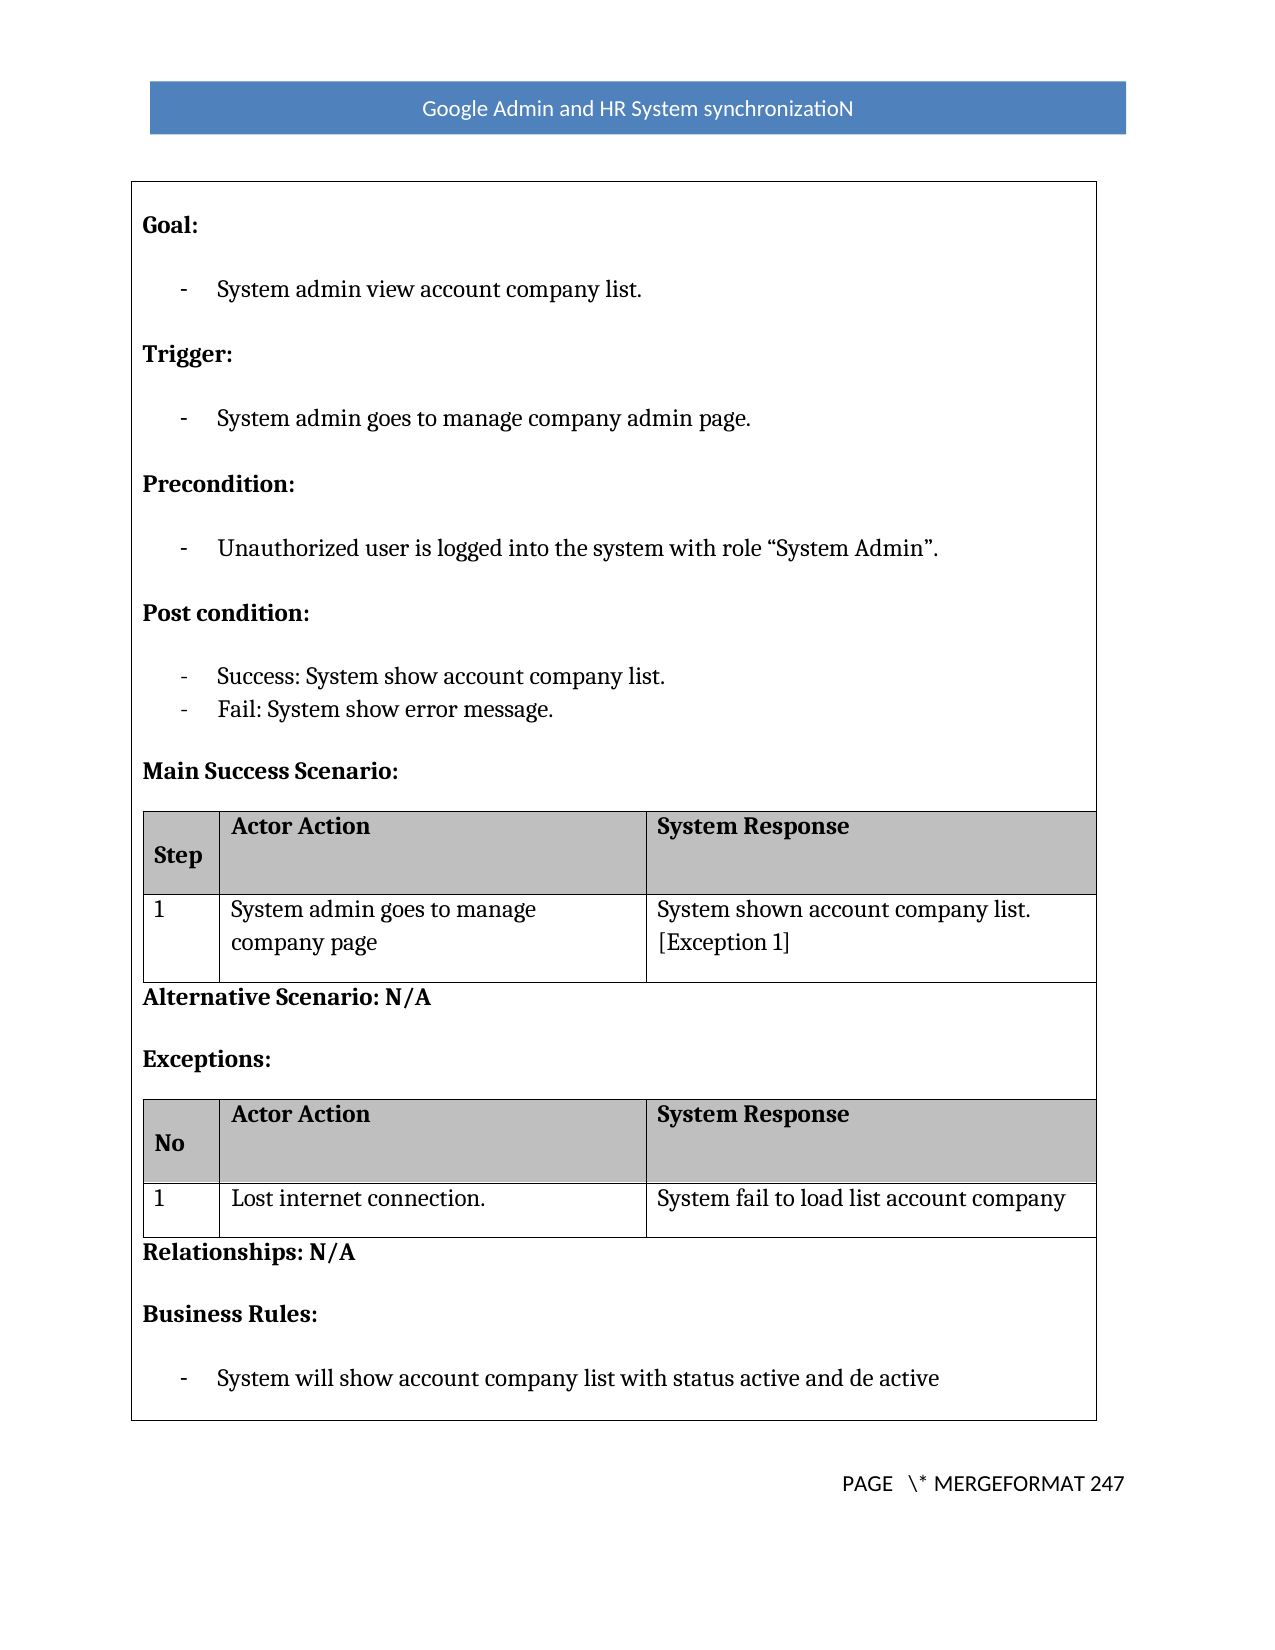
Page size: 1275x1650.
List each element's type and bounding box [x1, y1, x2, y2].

table_cell [132, 182, 1096, 1420]
